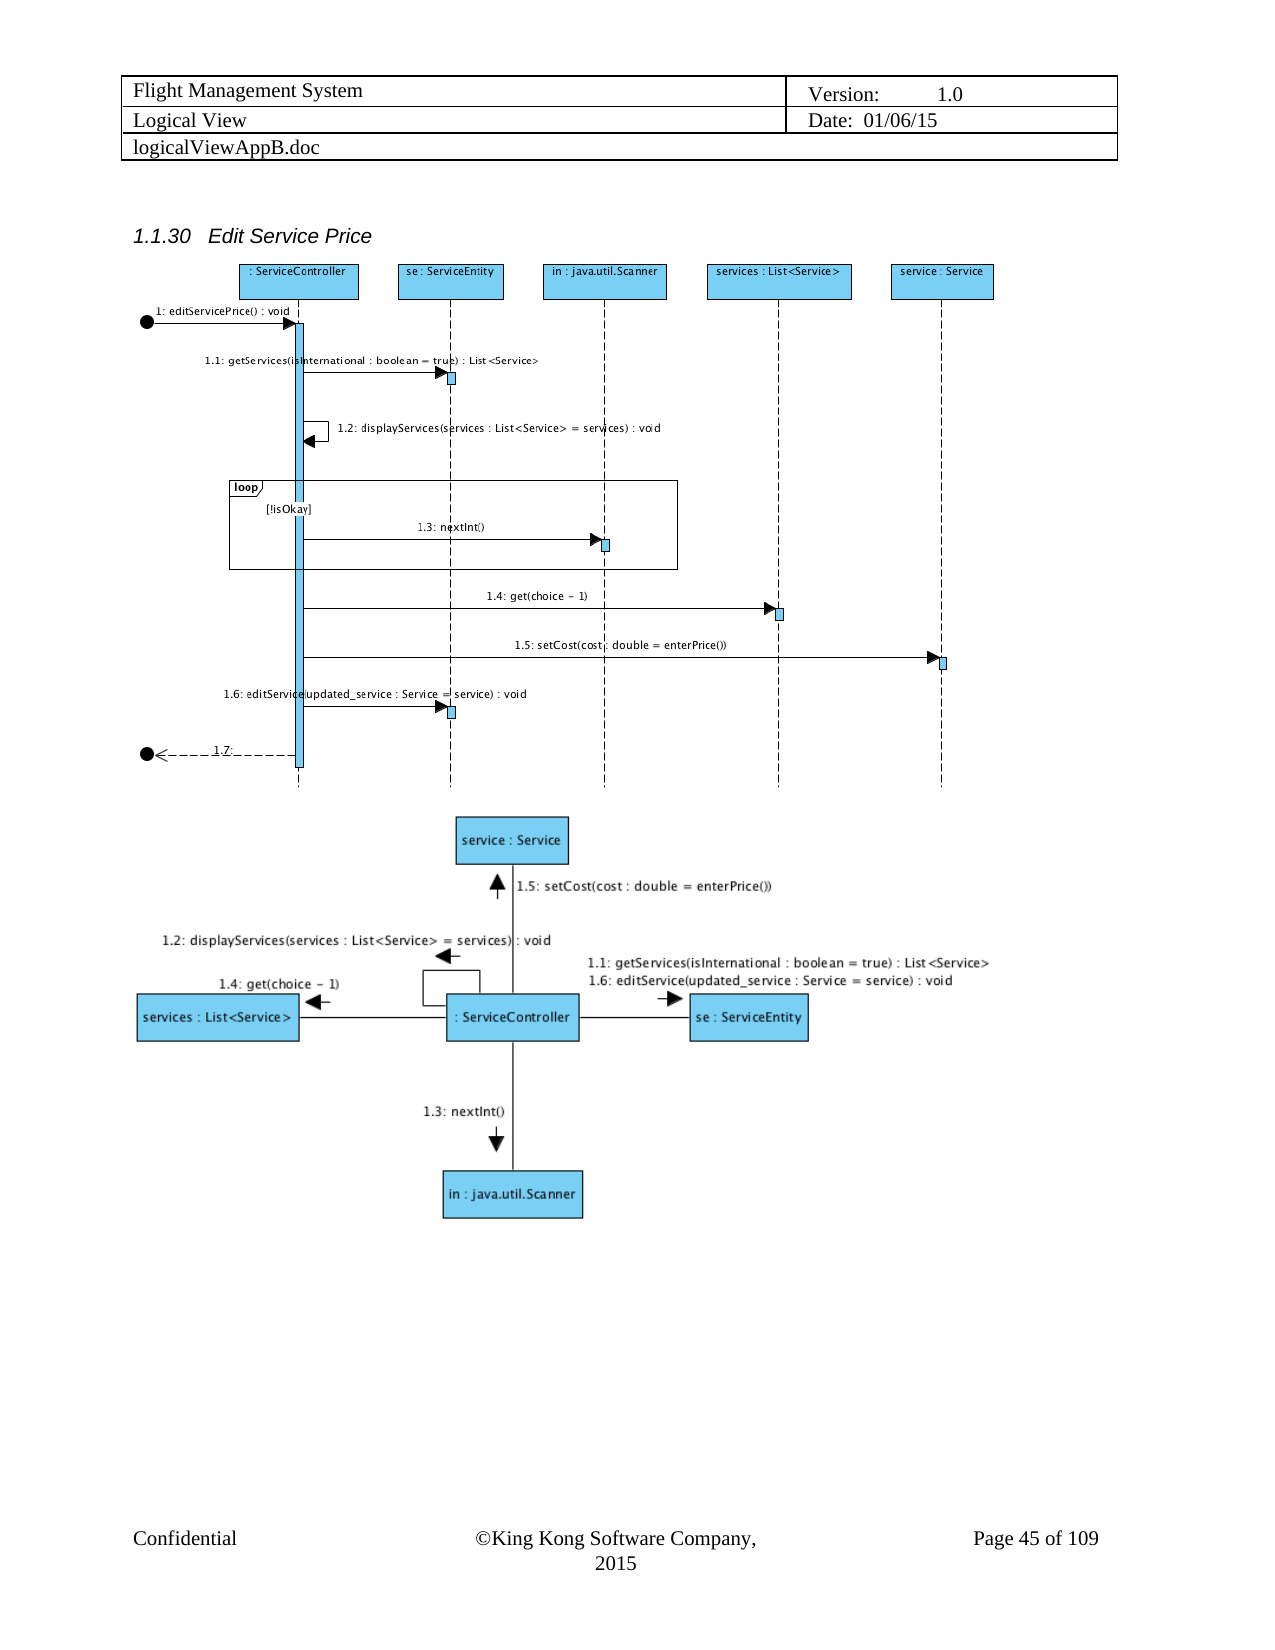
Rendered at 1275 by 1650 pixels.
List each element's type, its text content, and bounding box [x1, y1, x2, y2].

subtitle Edit Service Price [133, 223, 1125, 248]
picture [132, 813, 998, 1227]
picture [132, 254, 998, 788]
